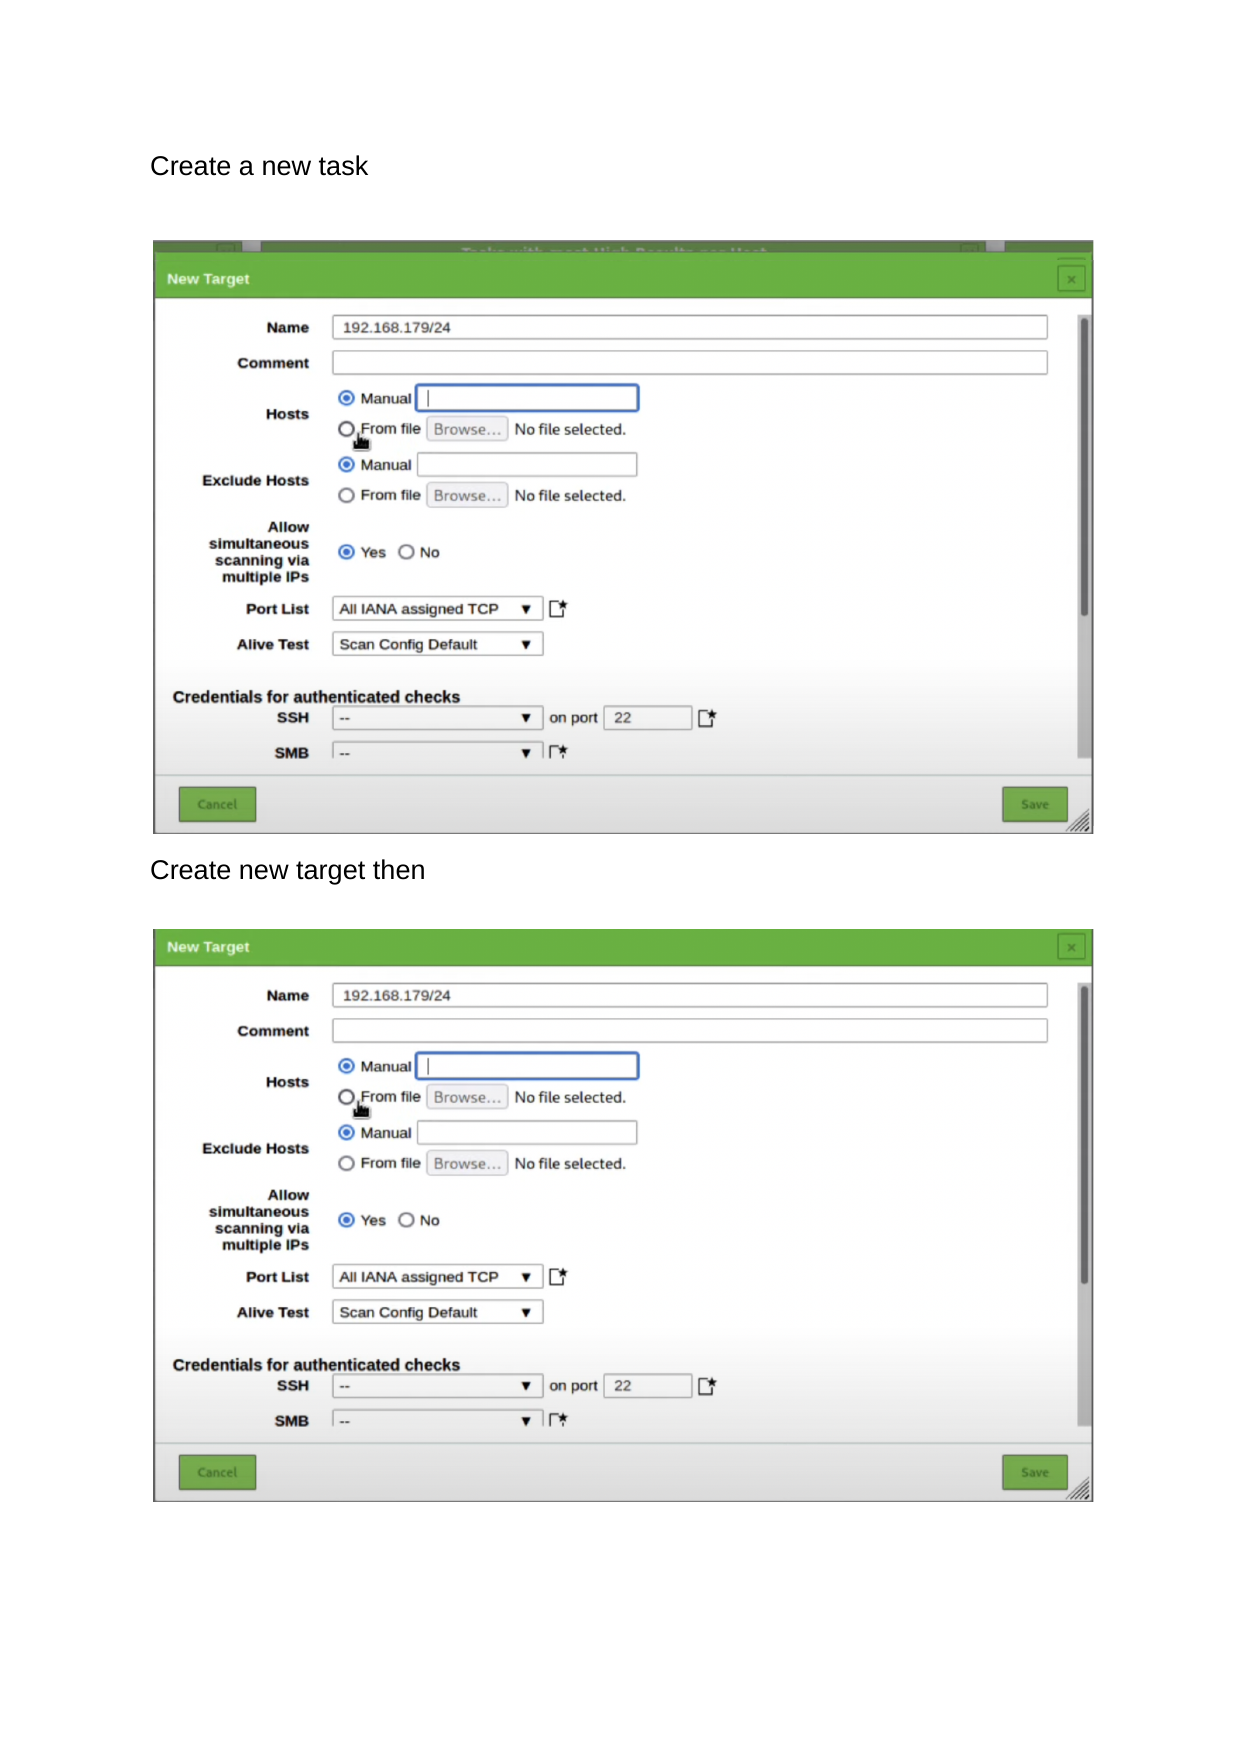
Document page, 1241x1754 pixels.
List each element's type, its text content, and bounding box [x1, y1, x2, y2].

text Create a new task [150, 150, 1090, 181]
picture [153, 929, 1094, 1502]
picture [153, 240, 1094, 834]
